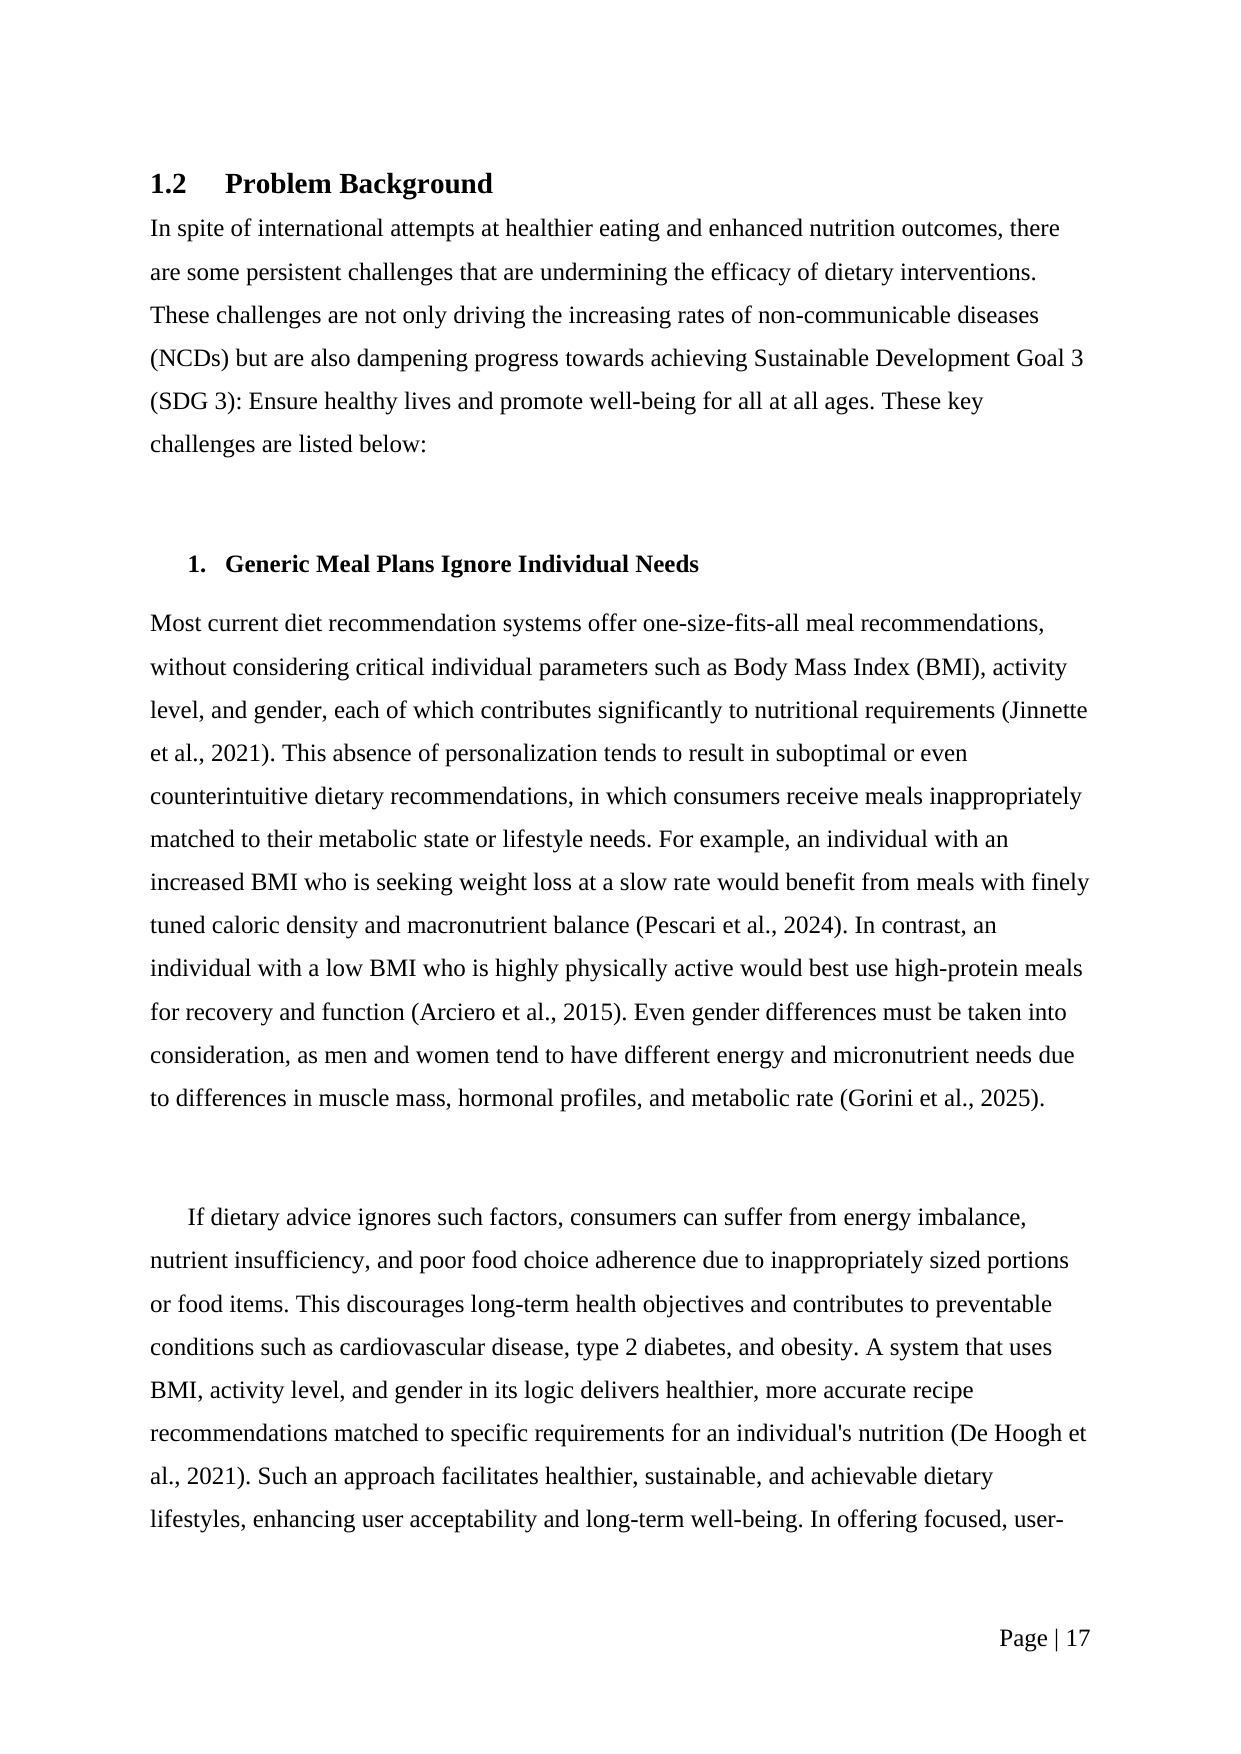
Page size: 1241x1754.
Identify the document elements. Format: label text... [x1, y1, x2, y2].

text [150, 1202, 1090, 1533]
subtitle 1.2 Problem Background [150, 167, 1090, 200]
text Most current diet recommendation systems offer one-size-fits-all meal recommendations, without considering critical individual parameters such as Body Mass Index (BMI), activity level, and gender, each of which contributes significantly to nutritional requirements (Jinnette et al., 2021). This absence of personalization tends to result in suboptimal or even counterintuitive dietary recommendations, in which consumers receive meals inappropriately matched to their metabolic state or lifestyle needs. For example, an individual with an increased BMI who is seeking weight loss at a slow rate would benefit from meals with finely tuned caloric density and macronutrient balance (Pescari et al., 2024). In contrast, an individual with a low BMI who is highly physically active would best use high-protein meals for recovery and function (Arciero et al., 2015). Even gender differences must be taken into consideration, as men and women tend to have different energy and micronutrient needs due to differences in muscle mass, hormonal profiles, and metabolic rate (Gorini et al., 2025). [150, 608, 1090, 1112]
text In spite of international attempts at healthier eating and enhanced nutrition outcomes, there are some persistent challenges that are undermining the efficacy of dietary interventions. These challenges are not only driving the increasing rates of non-communicable diseases (NCDs) but are also dampening progress towards achieving Sustainable Development Goal 3 (SDG 3): Ensure healthy lives and promote well-being for all at all ages. These key challenges are listed below: [150, 213, 1090, 458]
list Generic Meal Plans Ignore Individual Needs [187, 549, 1090, 577]
